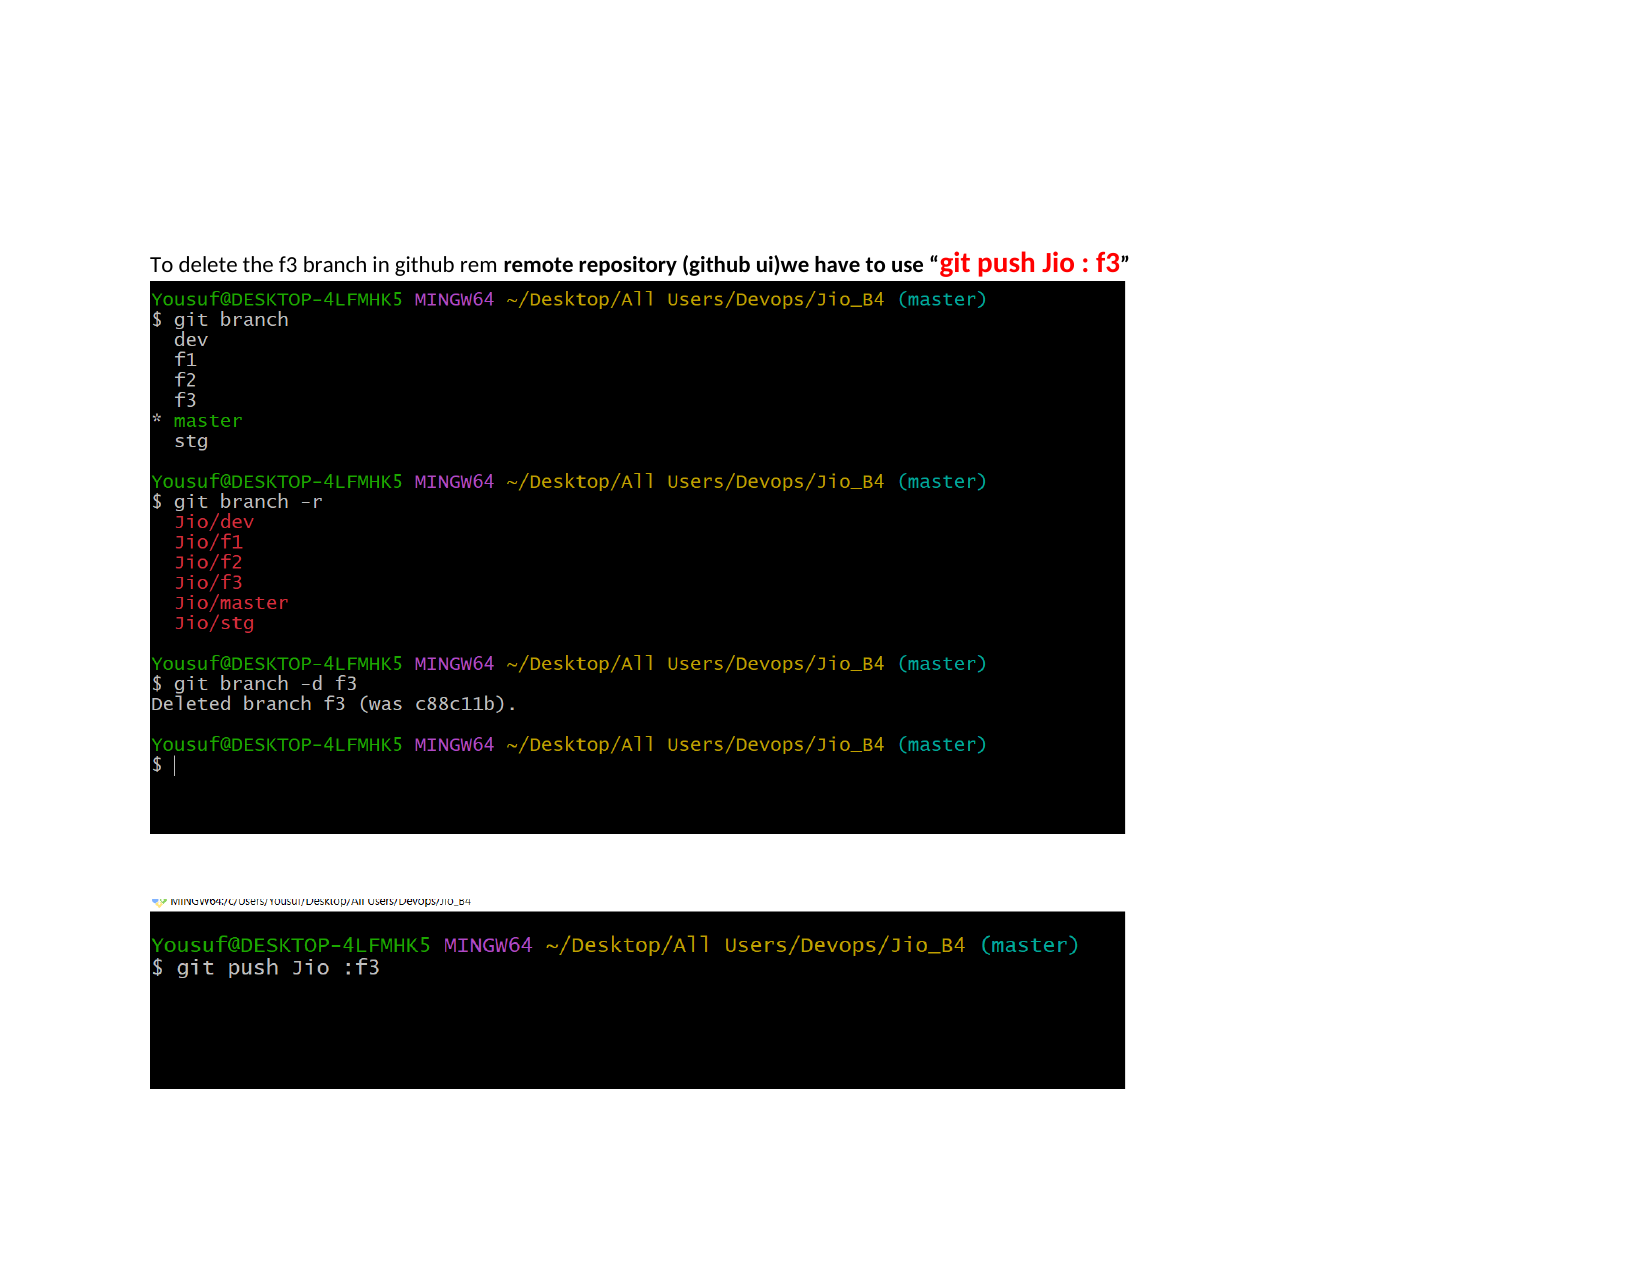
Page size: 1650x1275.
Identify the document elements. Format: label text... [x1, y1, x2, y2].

picture [150, 899, 1125, 1089]
picture [150, 281, 1125, 834]
